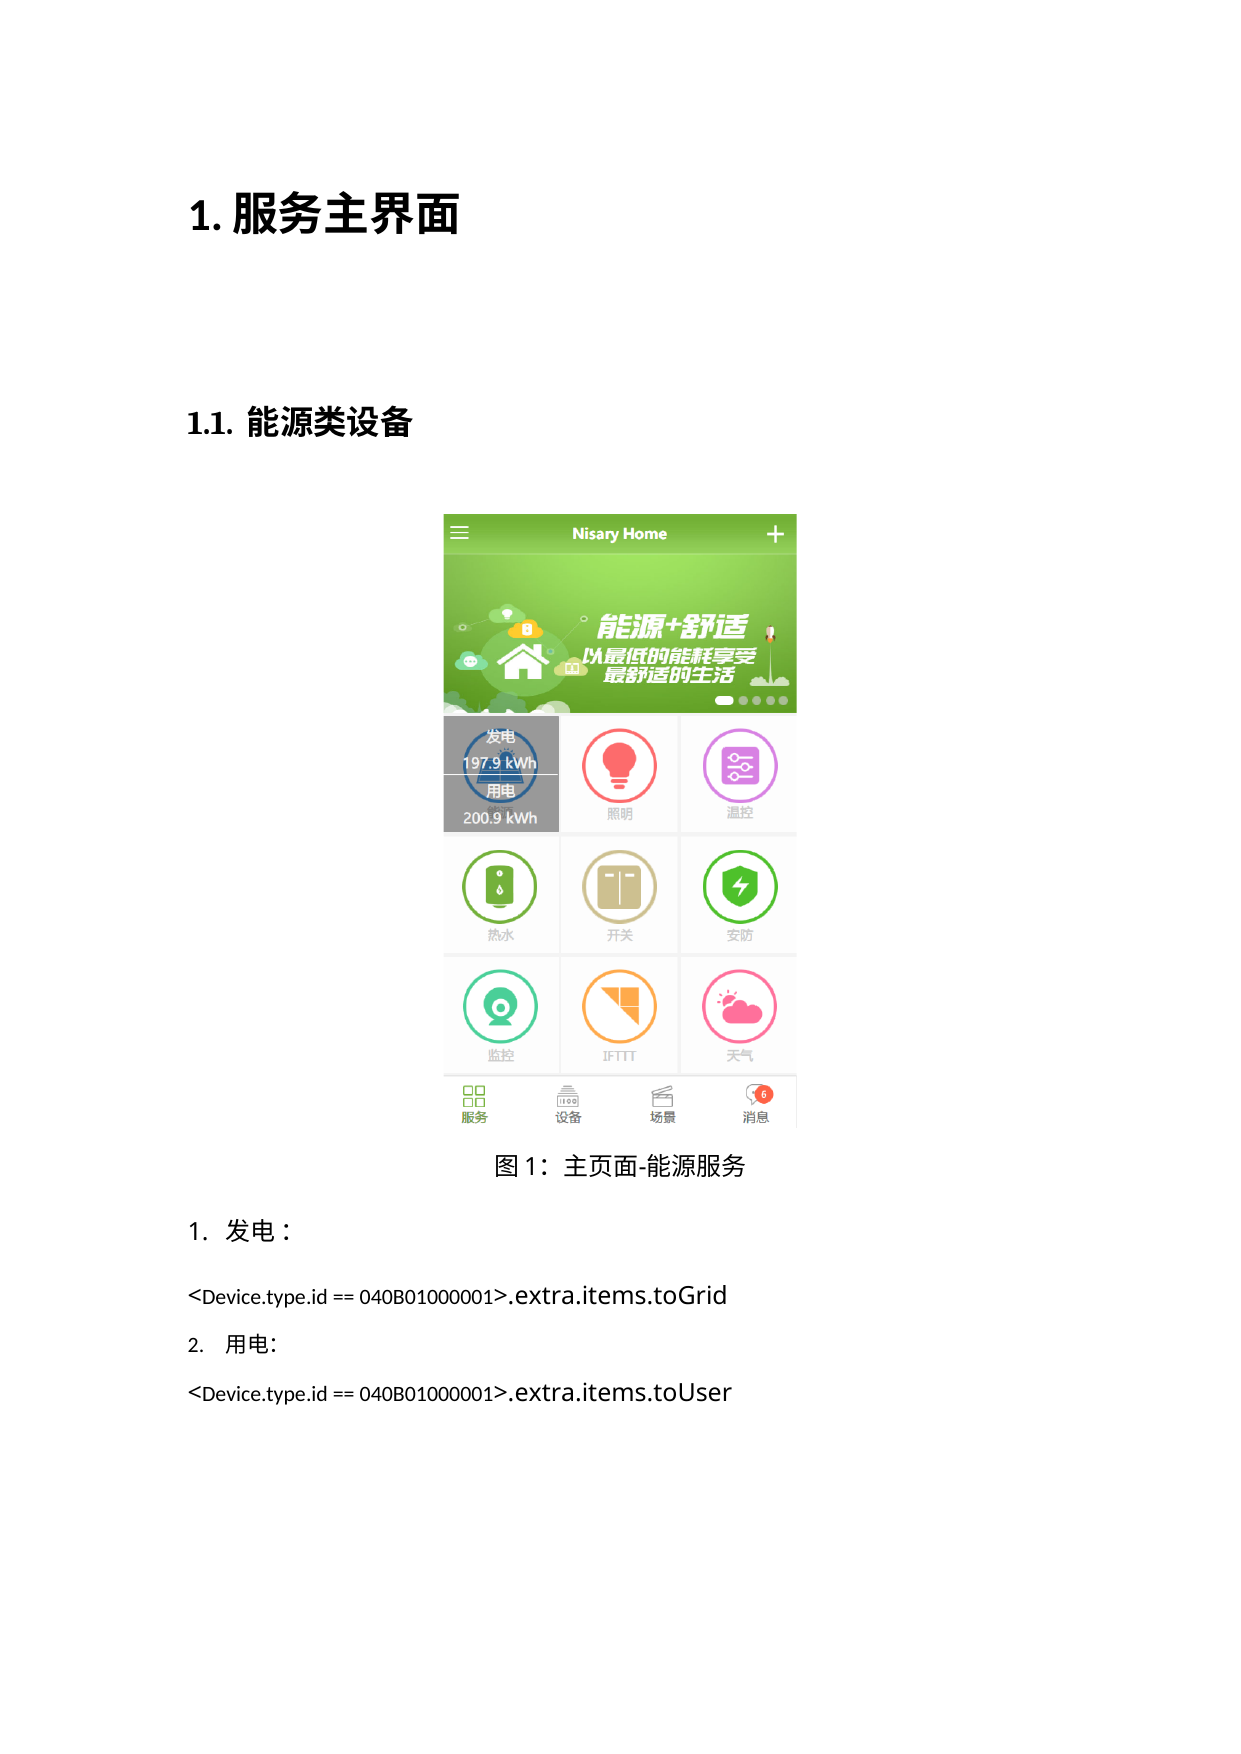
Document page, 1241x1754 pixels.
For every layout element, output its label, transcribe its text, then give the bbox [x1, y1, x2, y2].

picture [443, 514, 797, 1128]
list 用电： [187, 1327, 1053, 1359]
subtitle 服务主界面 [187, 162, 1053, 259]
subtitle 能源类设备 [187, 387, 1053, 452]
list 发电 ： [187, 1197, 1053, 1262]
text <Device.type.id == 040B01000001>.extra.items.toUser [187, 1359, 1053, 1424]
text 图1：主页面-能源服务 [187, 1132, 1053, 1197]
text <Device.type.id == 040B01000001>.extra.items.toGrid [187, 1262, 1053, 1327]
